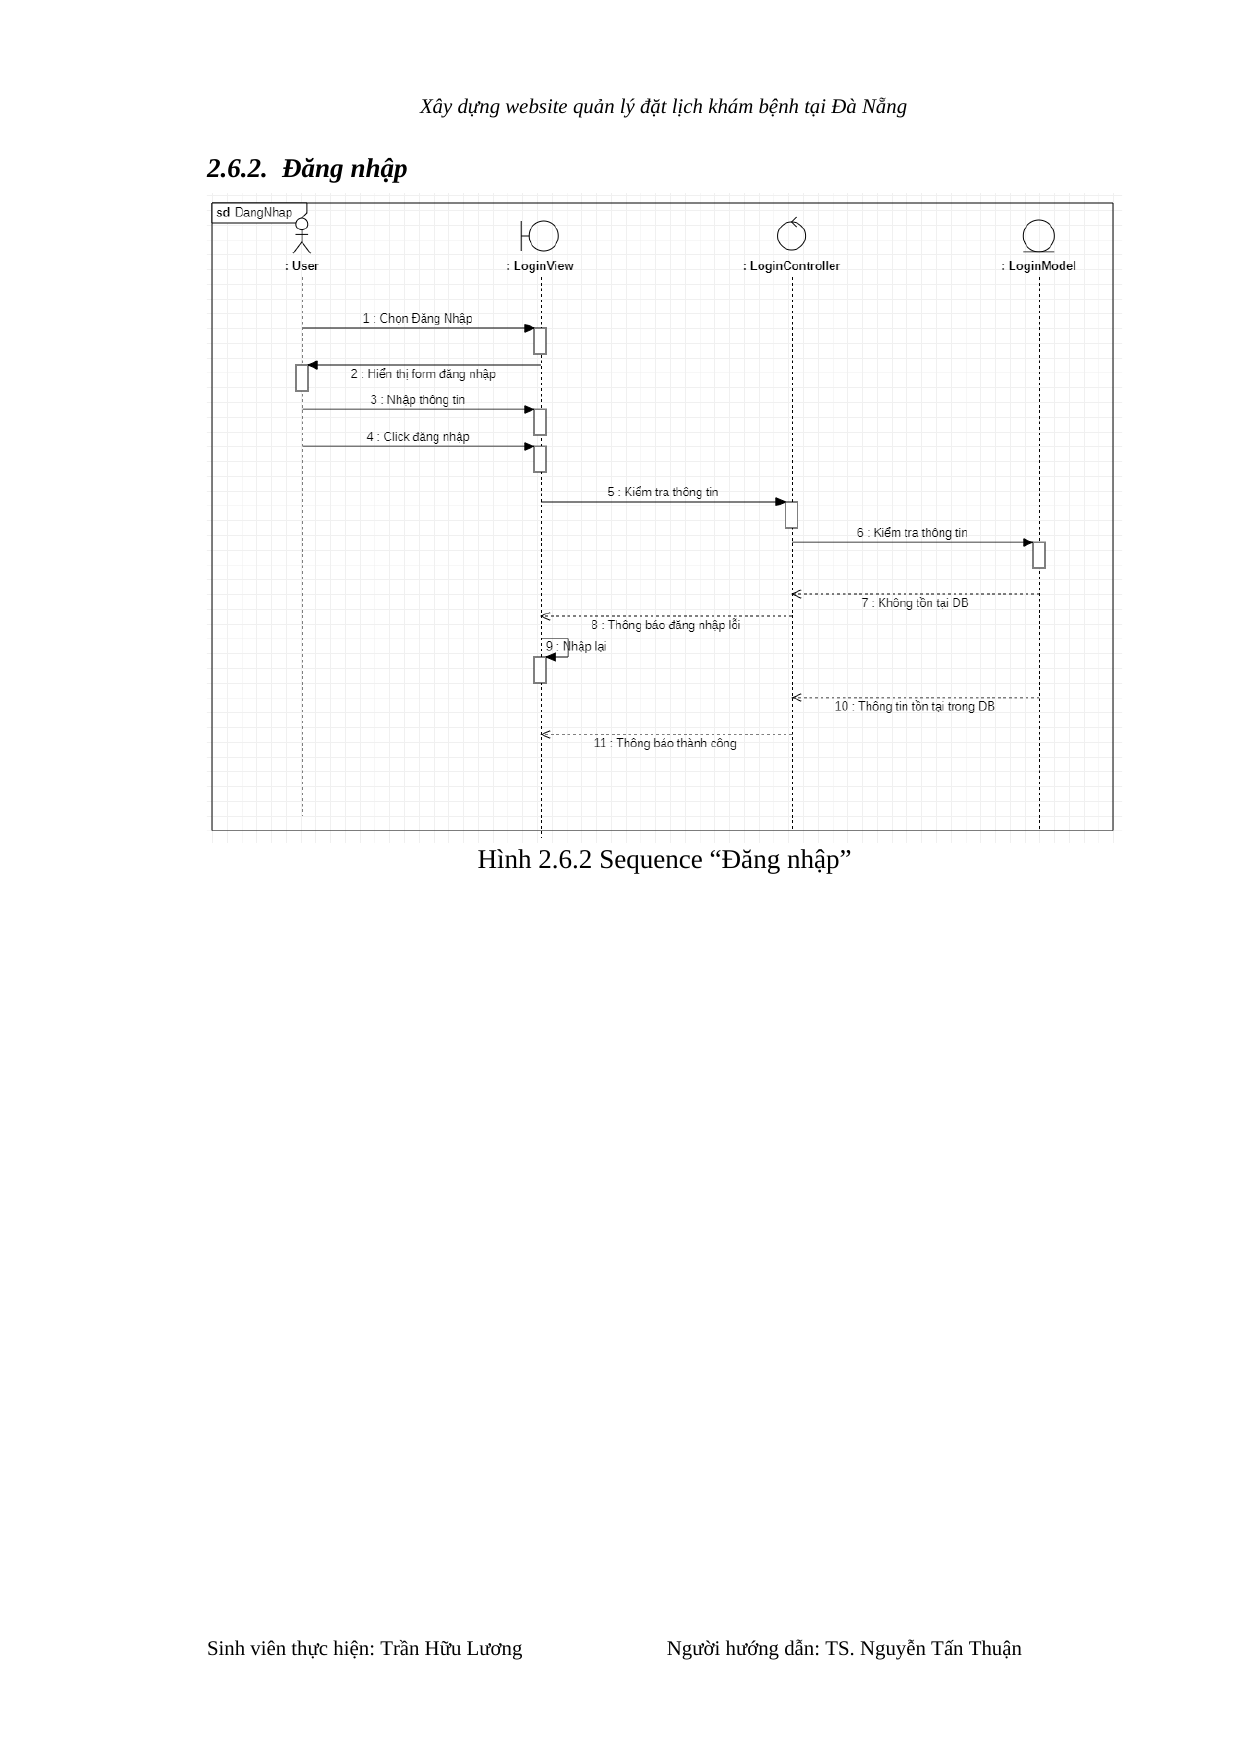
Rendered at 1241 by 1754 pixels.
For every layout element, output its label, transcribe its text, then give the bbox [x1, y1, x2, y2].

picture [206, 193, 1123, 843]
list Đăng nhập [207, 153, 1122, 184]
text Hình 2.6.2 Sequence “Đăng nhập” [207, 843, 1122, 874]
